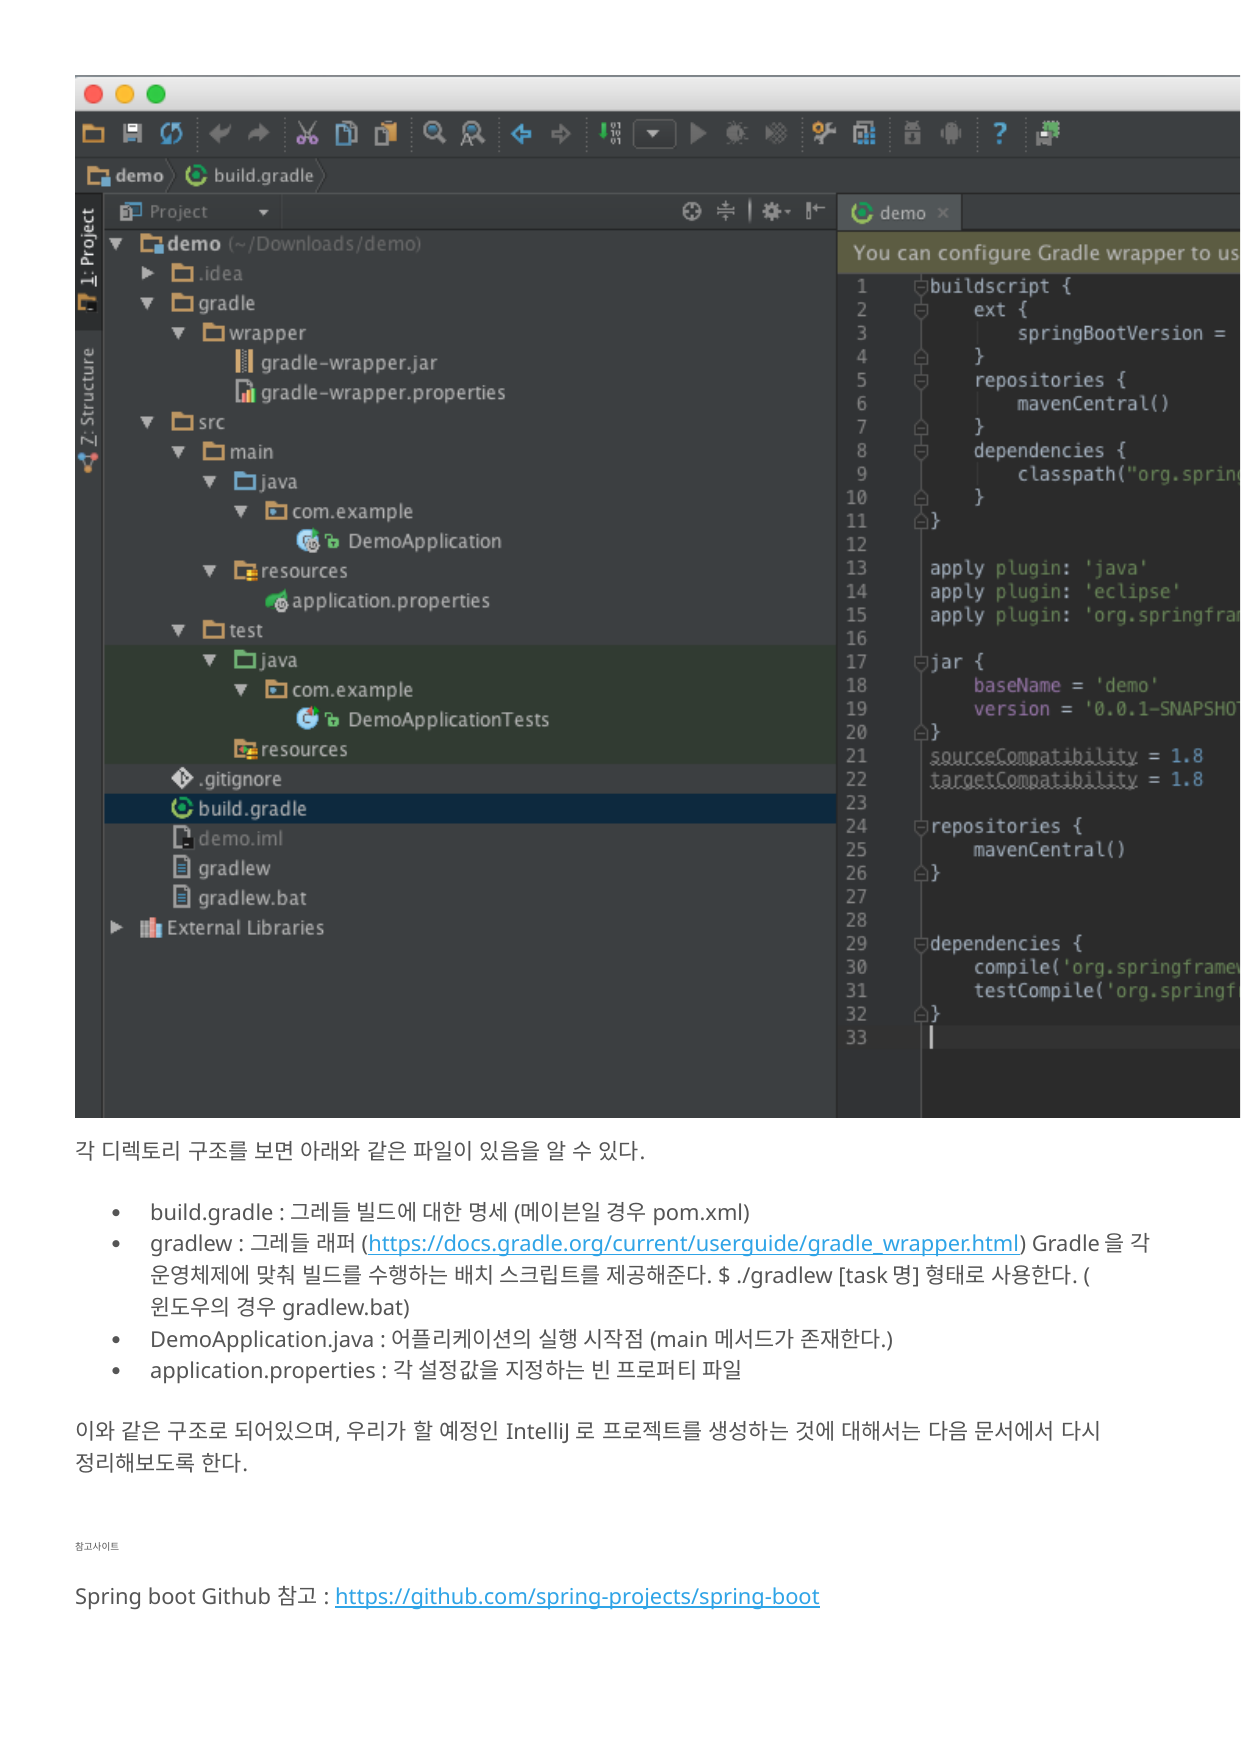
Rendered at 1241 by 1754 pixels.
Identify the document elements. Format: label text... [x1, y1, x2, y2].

list DemoApplication.java : 어플리케이션의 실행 시작점 (main 메서드가 존재한다.) [112, 1322, 1165, 1353]
text 각 디렉토리 구조를 보면 아래와 같은 파일이 있음을 알 수 있다. [75, 1134, 1165, 1165]
list application.properties : 각 설정값을 지정하는 빈 프로퍼티 파일 [112, 1353, 1165, 1385]
list gradlew : 그레들 래퍼 (https://docs.gradle.org/current/userguide/gradle_wrapper.html) Gradle을 각 운영체제에 맞춰 빌드를 수행하는 배치 스크립트를 제공해준다. $ ./gradlew [task명] 형태로 사용한다. (윈도우의 경우 gradlew.bat) [112, 1226, 1165, 1322]
text Spring boot Github 참고 : https://github.com/spring-projects/spring-boot [75, 1579, 1165, 1611]
picture [75, 75, 1241, 1118]
text 이와 같은 구조로 되어있으며, 우리가 할 예정인 IntelliJ 로 프로젝트를 생성하는 것에 대해서는 다음 문서에서 다시 정리해보도록 한다. [75, 1414, 1165, 1478]
list build.gradle : 그레들 빌드에 대한 명세 (메이븐일 경우 pom.xml) [112, 1194, 1165, 1226]
text 참고사이트 [75, 1539, 1165, 1563]
